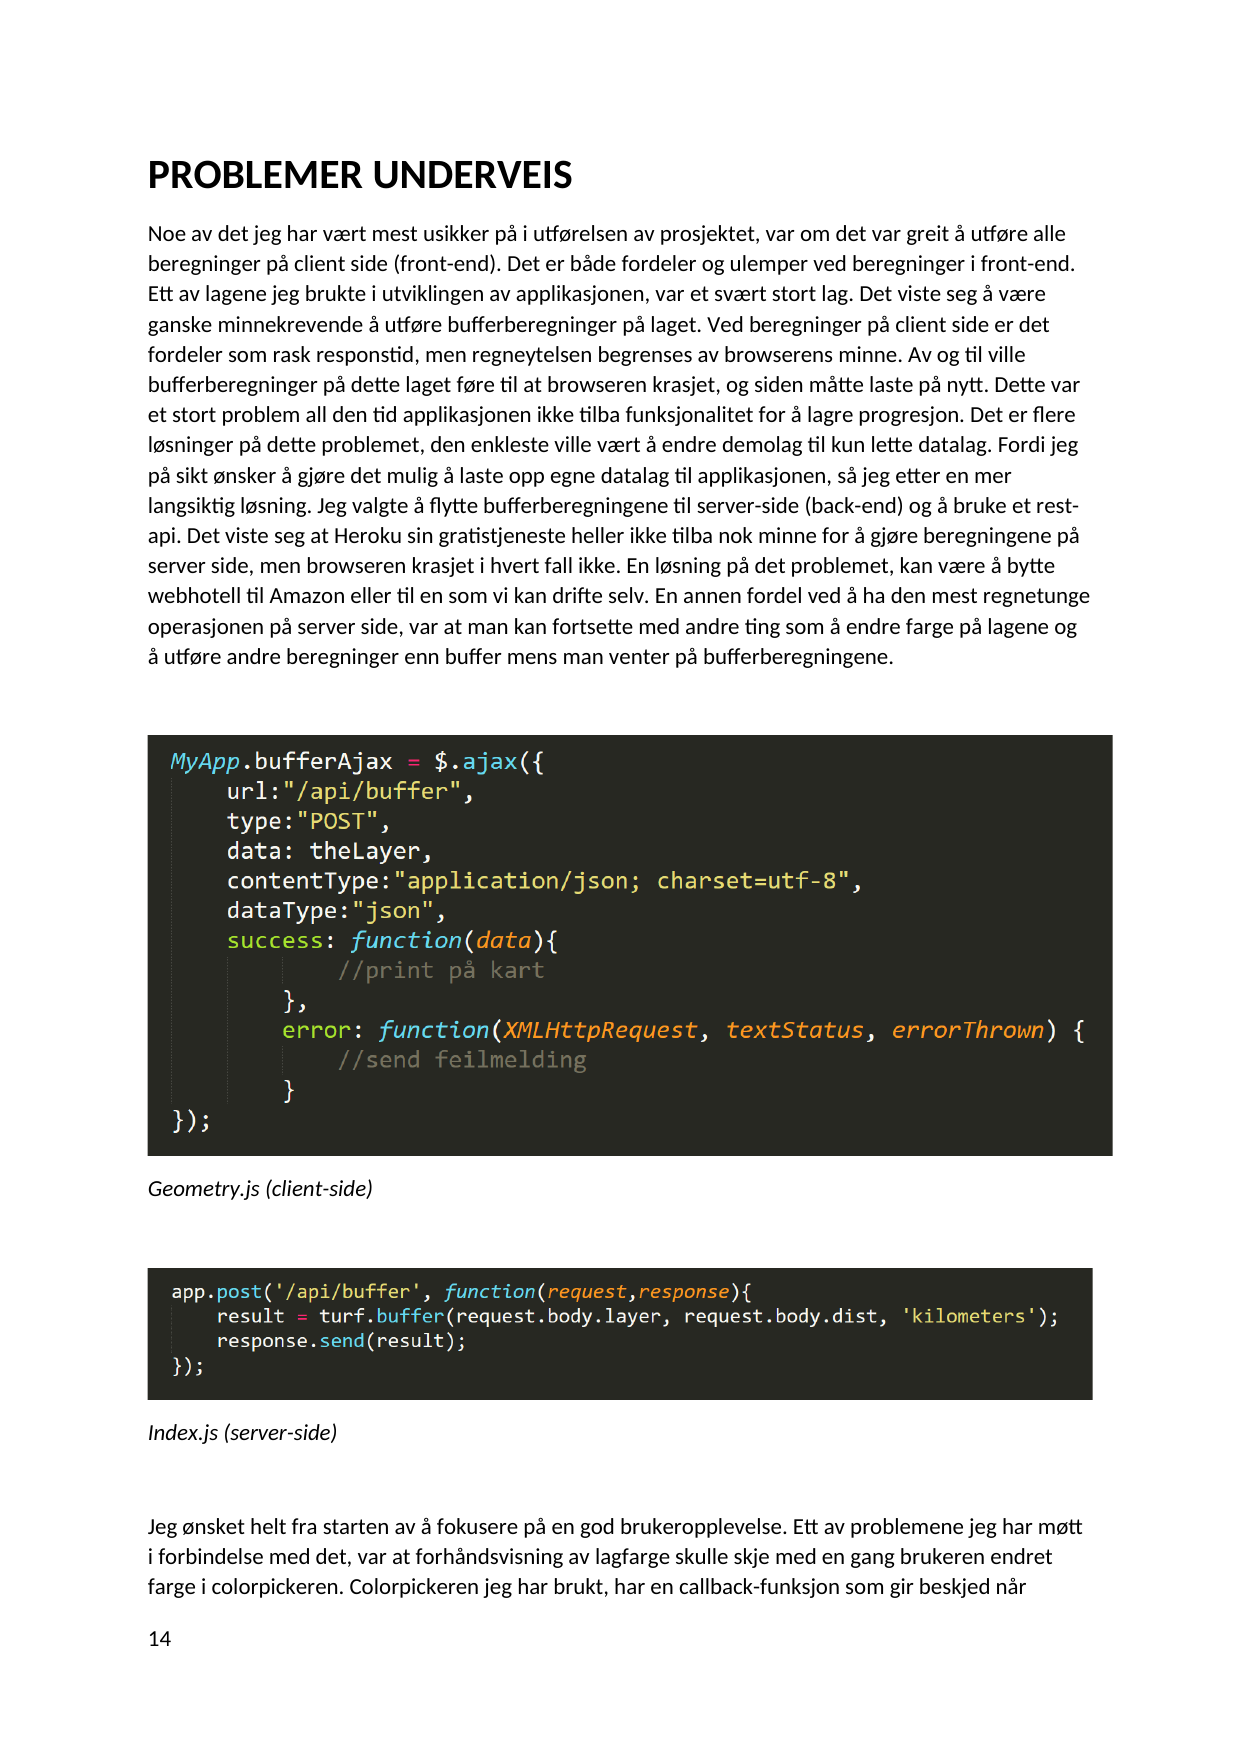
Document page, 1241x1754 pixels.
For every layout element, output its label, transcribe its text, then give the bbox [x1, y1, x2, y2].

text Noe av det jeg har vært mest usikker på i utførelsen av prosjektet, var om det var greit å utføre alle beregninger på client side (front-end). Det er både fordeler og ulemper ved beregninger i front-end. Ett av lagene jeg brukte i utviklingen av applikasjonen, var et svært stort lag. Det viste seg å være ganske minnekrevende å utføre bufferberegninger på laget. Ved beregninger på client side er det fordeler som rask responstid, men regneytelsen begrenses av browserens minne. Av og til ville bufferberegninger på dette laget føre til at browseren krasjet, og siden måtte laste på nytt. Dette var et stort problem all den tid applikasjonen ikke tilba funksjonalitet for å lagre progresjon. Det er flere løsninger på dette problemet, den enkleste ville vært å endre demolag til kun lette datalag. Fordi jeg på sikt ønsker å gjøre det mulig å laste opp egne datalag til applikasjonen, så jeg etter en mer langsiktig løsning. Jeg valgte å flytte bufferberegningene til server-side (back-end) og å bruke et rest-api. Det viste seg at Heroku sin gratistjeneste heller ikke tilba nok minne for å gjøre beregningene på server side, men browseren krasjet i hvert fall ikke. En løsning på det problemet, kan være å bytte webhotell til Amazon eller til en som vi kan drifte selv. En annen fordel ved å ha den mest regnetunge operasjonen på server side, var at man kan fortsette med andre ting som å endre farge på lagene og å utføre andre beregninger enn buffer mens man venter på bufferberegningene. [148, 219, 1093, 670]
text Index.js (server-side) [148, 1418, 1093, 1446]
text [148, 1512, 1093, 1601]
subtitle PROBLEMER UNDERVEIS [148, 148, 1093, 198]
picture [147, 1268, 1093, 1400]
picture [147, 735, 1113, 1156]
text Geometry.js (client-side) [148, 1174, 1093, 1203]
